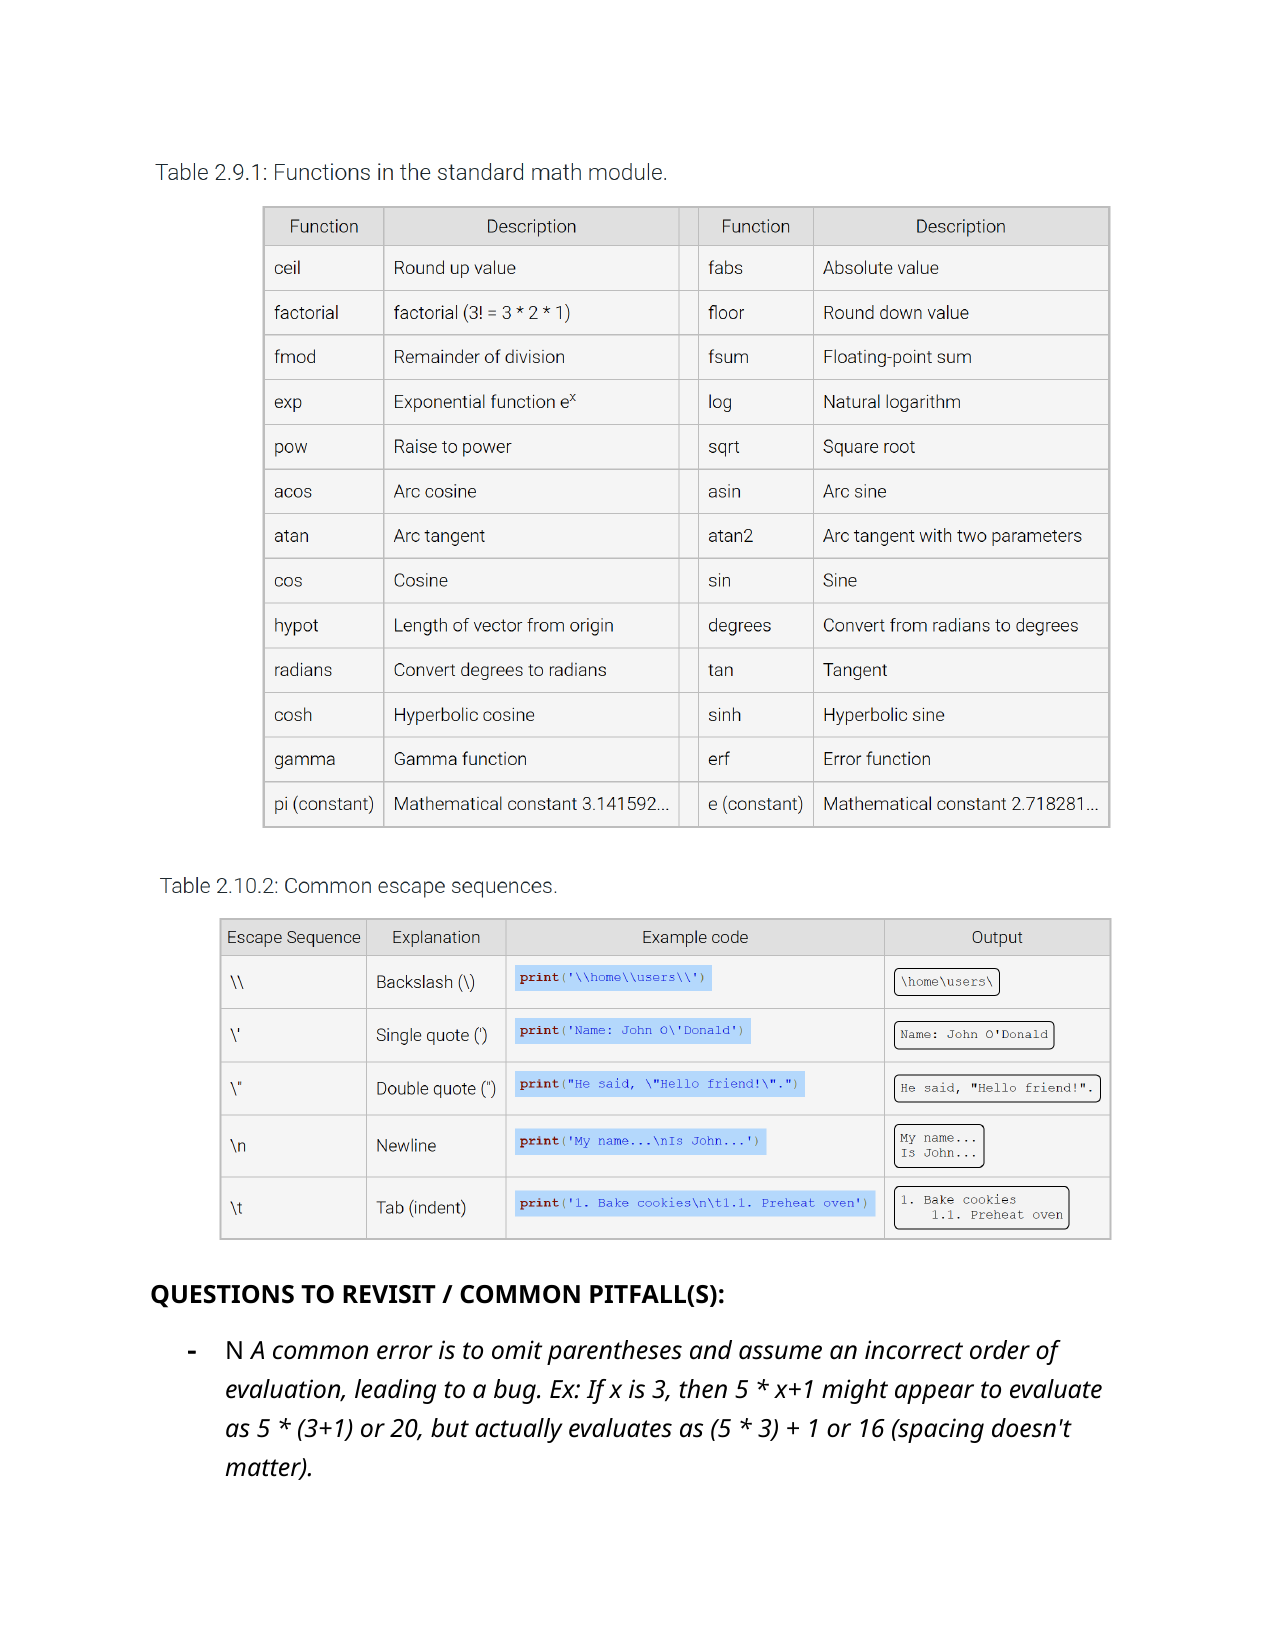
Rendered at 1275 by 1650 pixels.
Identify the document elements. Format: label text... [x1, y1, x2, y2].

text QUESTIONS TO REVISIT / COMMON PITFALL(S): [150, 1277, 1125, 1311]
list N A common error is to omit parentheses and assume an incorrect order of evaluation, leading to a bug. Ex: If x is 3, then 5 * x+1 might appear to evaluate as 5 * (3+1) or 20, but actually evaluates as (5 * 3) + 1 or 16 (spacing doesn't matter). [187, 1332, 1125, 1484]
picture [150, 150, 1125, 841]
picture [150, 862, 1125, 1255]
